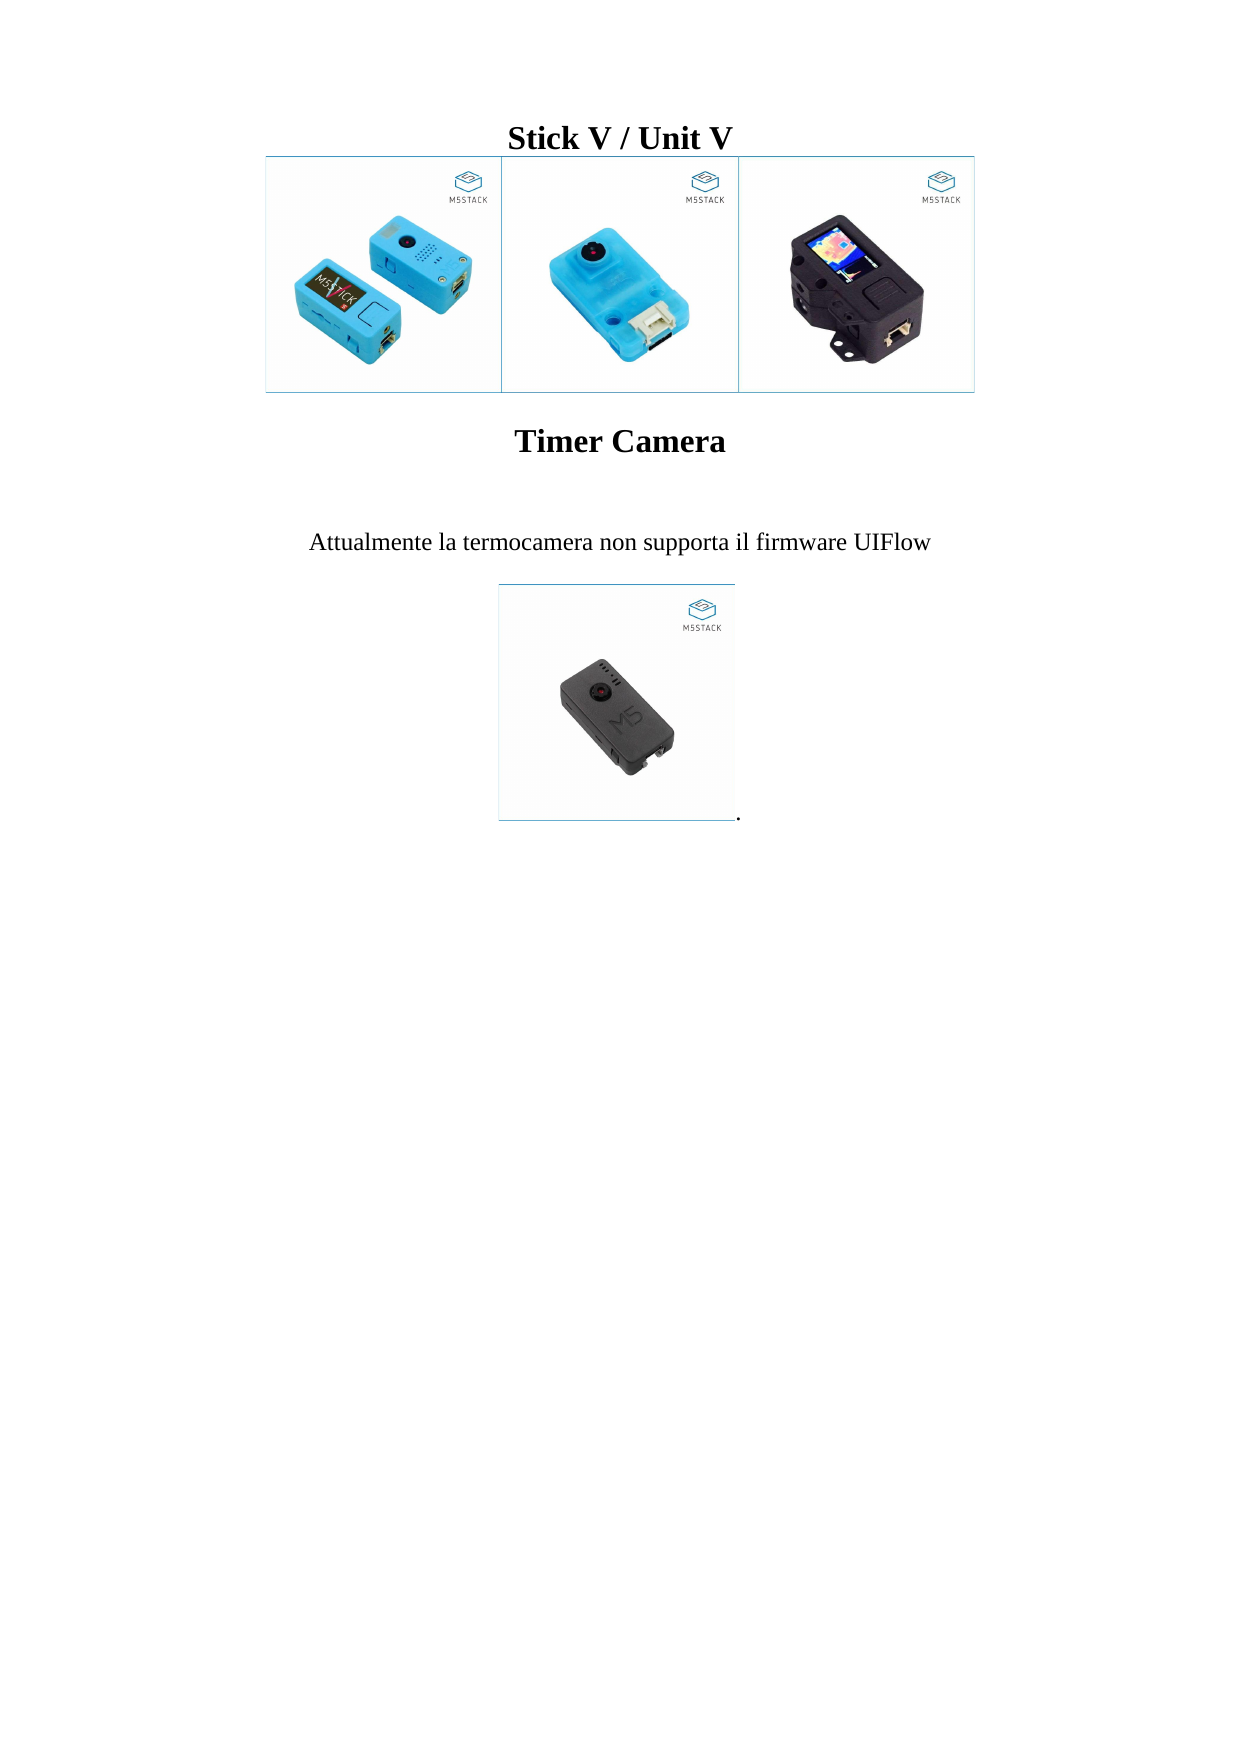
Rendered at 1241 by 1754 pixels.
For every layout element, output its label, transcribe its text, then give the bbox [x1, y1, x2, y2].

subtitle Stick V / Unit V [118, 118, 1122, 156]
subtitle Timer Camera [118, 421, 1122, 460]
picture [265, 156, 975, 393]
text . [118, 584, 1122, 826]
text Attualmente la termocamera non supporta il firmware UIFlow [118, 527, 1122, 556]
picture [498, 584, 735, 821]
